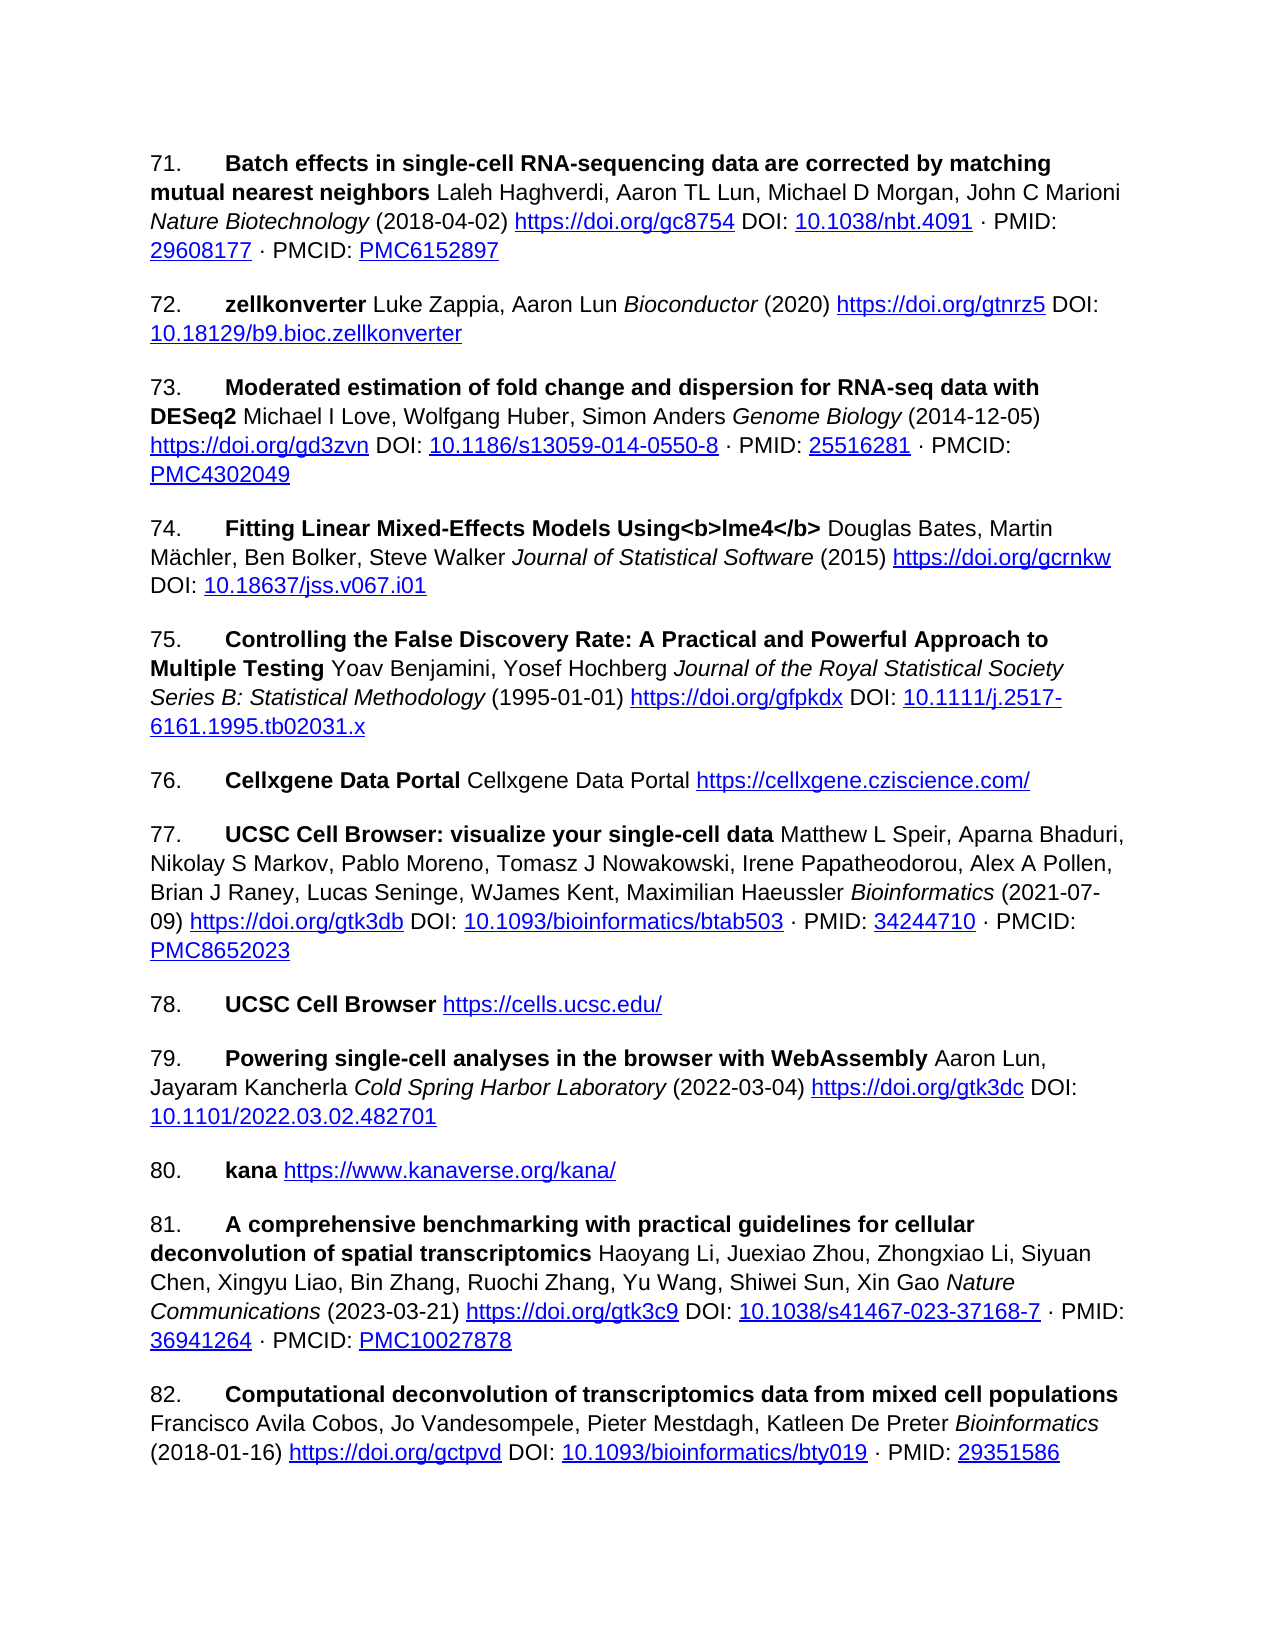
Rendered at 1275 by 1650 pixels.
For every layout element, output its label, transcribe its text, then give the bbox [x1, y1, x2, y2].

text 81. A comprehensive benchmarking with practical guidelines for cellular deconvolution of spatial transcriptomics Haoyang Li, Juexiao Zhou, Zhongxiao Li, Siyuan Chen, Xingyu Liao, Bin Zhang, Ruochi Zhang, Yu Wang, Shiwei Sun, Xin Gao Nature Communications (2023-03-21) https://doi.org/gtk3c9 DOI: 10.1038/s41467-023-37168-7 · PMID: 36941264 · PMCID: PMC10027878 [150, 1211, 1125, 1353]
text 80. kana https://www.kanaverse.org/kana/ [150, 1157, 1125, 1183]
text 77. UCSC Cell Browser: visualize your single-cell data Matthew L Speir, Aparna Bhaduri, Nikolay S Markov, Pablo Moreno, Tomasz J Nowakowski, Irene Papatheodorou, Alex A Pollen, Brian J Raney, Lucas Seninge, WJames Kent, Maximilian Haeussler Bioinformatics (2021-07-09) https://doi.org/gtk3db DOI: 10.1093/bioinformatics/btab503 · PMID: 34244710 · PMCID: PMC8652023 [150, 821, 1125, 963]
text 75. Controlling the False Discovery Rate: A Practical and Powerful Approach to Multiple Testing Yoav Benjamini, Yosef Hochberg Journal of the Royal Statistical Society Series B: Statistical Methodology (1995-01-01) https://doi.org/gfpkdx DOI: 10.1111/j.2517-6161.1995.tb02031.x [150, 626, 1125, 740]
text 73. Moderated estimation of fold change and dispersion for RNA-seq data with DESeq2 Michael I Love, Wolfgang Huber, Simon Anders Genome Biology (2014-12-05) https://doi.org/gd3zvn DOI: 10.1186/s13059-014-0550-8 · PMID: 25516281 · PMCID: PMC4302049 [150, 374, 1125, 487]
text 79. Powering single-cell analyses in the browser with WebAssembly Aaron Lun, Jayaram Kancherla Cold Spring Harbor Laboratory (2022-03-04) https://doi.org/gtk3dc DOI: 10.1101/2022.03.02.482701 [150, 1045, 1125, 1129]
text 71. Batch effects in single-cell RNA-sequencing data are corrected by matching mutual nearest neighbors Laleh Haghverdi, Aaron TL Lun, Michael D Morgan, John C Marioni Nature Biotechnology (2018-04-02) https://doi.org/gc8754 DOI: 10.1038/nbt.4091 · PMID: 29608177 · PMCID: PMC6152897 [150, 150, 1125, 263]
text 78. UCSC Cell Browser https://cells.ucsc.edu/ [150, 991, 1125, 1017]
text 72. zellkonverter Luke Zappia, Aaron Lun Bioconductor (2020) https://doi.org/gtnrz5 DOI: 10.18129/b9.bioc.zellkonverter [150, 291, 1125, 346]
text 76. Cellxgene Data Portal Cellxgene Data Portal https://cellxgene.cziscience.com/ [150, 767, 1125, 794]
text 74. Fitting Linear Mixed-Effects Models Using<b>lme4</b> Douglas Bates, Martin Mächler, Ben Bolker, Steve Walker Journal of Statistical Software (2015) https://doi.org/gcrnkw DOI: 10.18637/jss.v067.i01 [150, 514, 1125, 599]
text 82. Computational deconvolution of transcriptomics data from mixed cell populations Francisco Avila Cobos, Jo Vandesompele, Pieter Mestdagh, Katleen De Preter Bioinformatics (2018-01-16) https://doi.org/gctpvd DOI: 10.1093/bioinformatics/bty019 · PMID: 29351586 [150, 1381, 1125, 1465]
